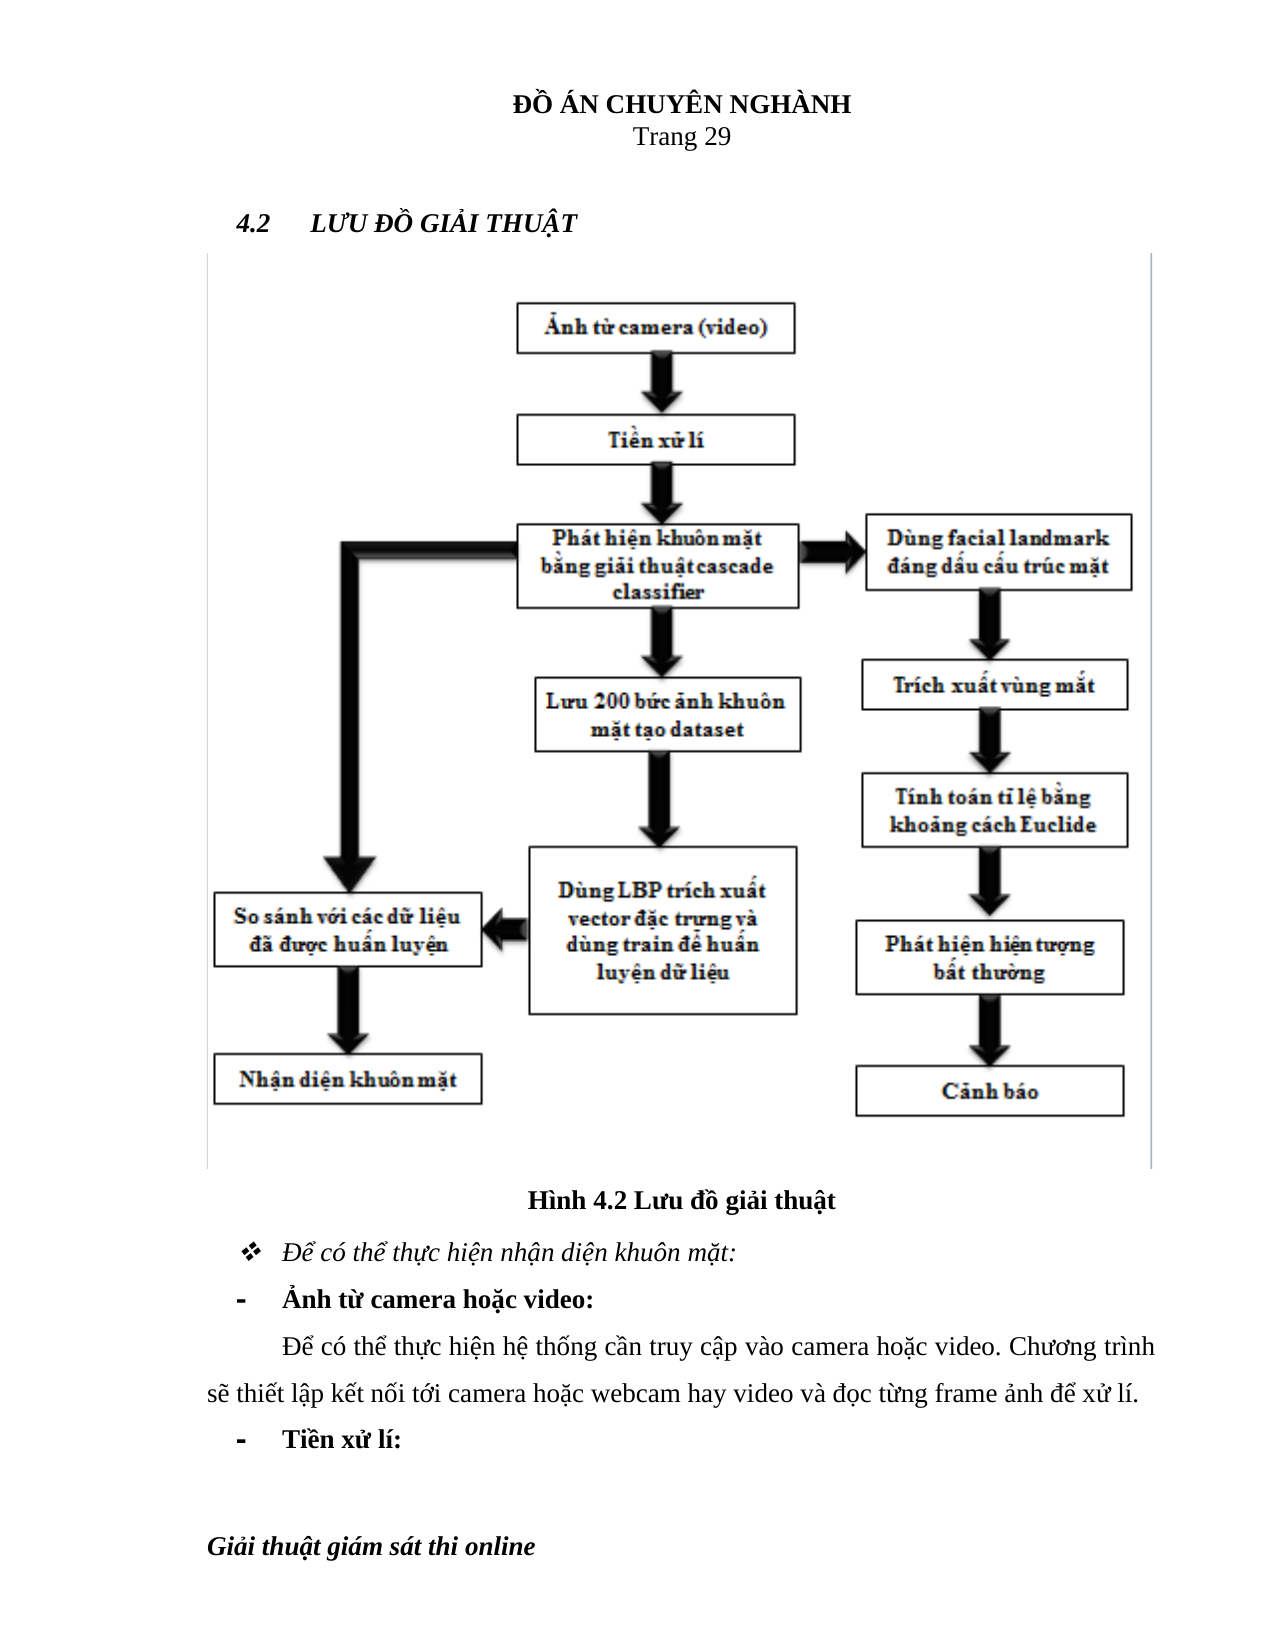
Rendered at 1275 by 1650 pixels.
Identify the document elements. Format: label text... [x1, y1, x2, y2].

list Ảnh từ camera hoặc video: [207, 1283, 1157, 1314]
list Tiền xử lí: [207, 1423, 1157, 1455]
text Để có thể thực hiện hệ thống cần truy cập vào camera hoặc video. Chương trình sẽ thiết lập kết nối tới camera hoặc webcam hay video và đọc từng frame ảnh để xử lí. [207, 1330, 1157, 1408]
text Hình 4.2 Lưu đồ giải thuật [207, 1184, 1157, 1216]
list Để có thể thực hiện nhận diện khuôn mặt: [236, 1236, 1157, 1268]
subtitle LƯU ĐỒ GIẢI THUẬT [236, 207, 1157, 238]
